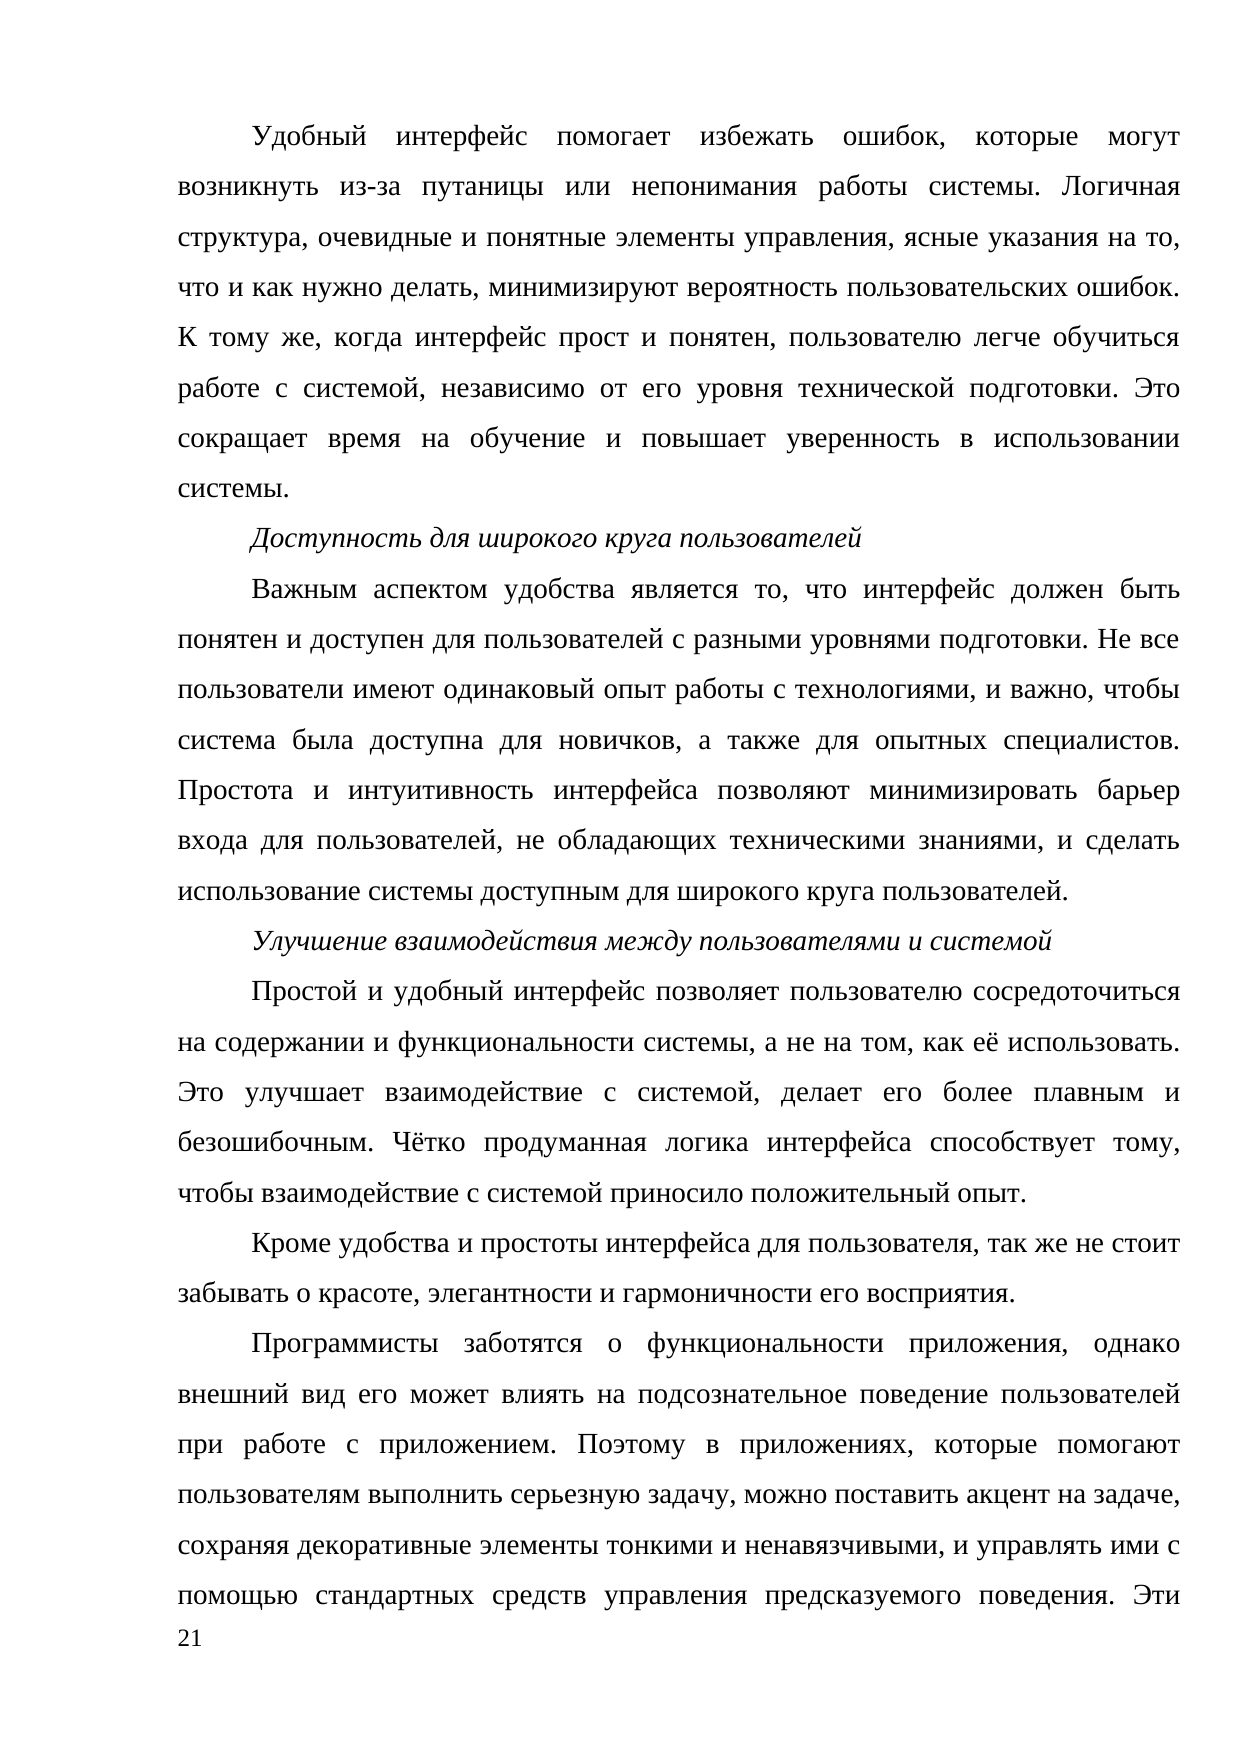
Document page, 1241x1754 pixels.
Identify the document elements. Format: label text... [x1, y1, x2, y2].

text Улучшение взаимодействия между пользователями и системой [177, 923, 1181, 957]
text Простой и удобный интерфейс позволяет пользователю сосредоточиться на содержании и функциональности системы, а не на том, как её использовать. Это улучшает взаимодействие с системой, делает его более плавным и безошибочным. Чётко продуманная логика интерфейса способствует тому, чтобы взаимодействие с системой приносило положительный опыт. [177, 973, 1181, 1208]
text Кроме удобства и простоты интерфейса для пользователя, так же не стоит забывать о красоте, элегантности и гармоничности его восприятия. [177, 1225, 1181, 1309]
text Важным аспектом удобства является то, что интерфейс должен быть понятен и доступен для пользователей с разными уровнями подготовки. Не все пользователи имеют одинаковый опыт работы с технологиями, и важно, чтобы система была доступна для новичков, а также для опытных специалистов. Простота и интуитивность интерфейса позволяют минимизировать барьер входа для пользователей, не обладающих техническими знаниями, и сделать использование системы доступным для широкого круга пользователей. [177, 571, 1181, 906]
text Удобный интерфейс помогает избежать ошибок, которые могут возникнуть из-за путаницы или непонимания работы системы. Логичная структура, очевидные и понятные элементы управления, ясные указания на то, что и как нужно делать, минимизируют вероятность пользовательских ошибок. К тому же, когда интерфейс прост и понятен, пользователю легче обучиться работе с системой, независимо от его уровня технической подготовки. Это сокращает время на обучение и повышает уверенность в использовании системы. [177, 118, 1181, 504]
text Доступность для широкого круга пользователей [177, 521, 1181, 554]
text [177, 1326, 1181, 1611]
